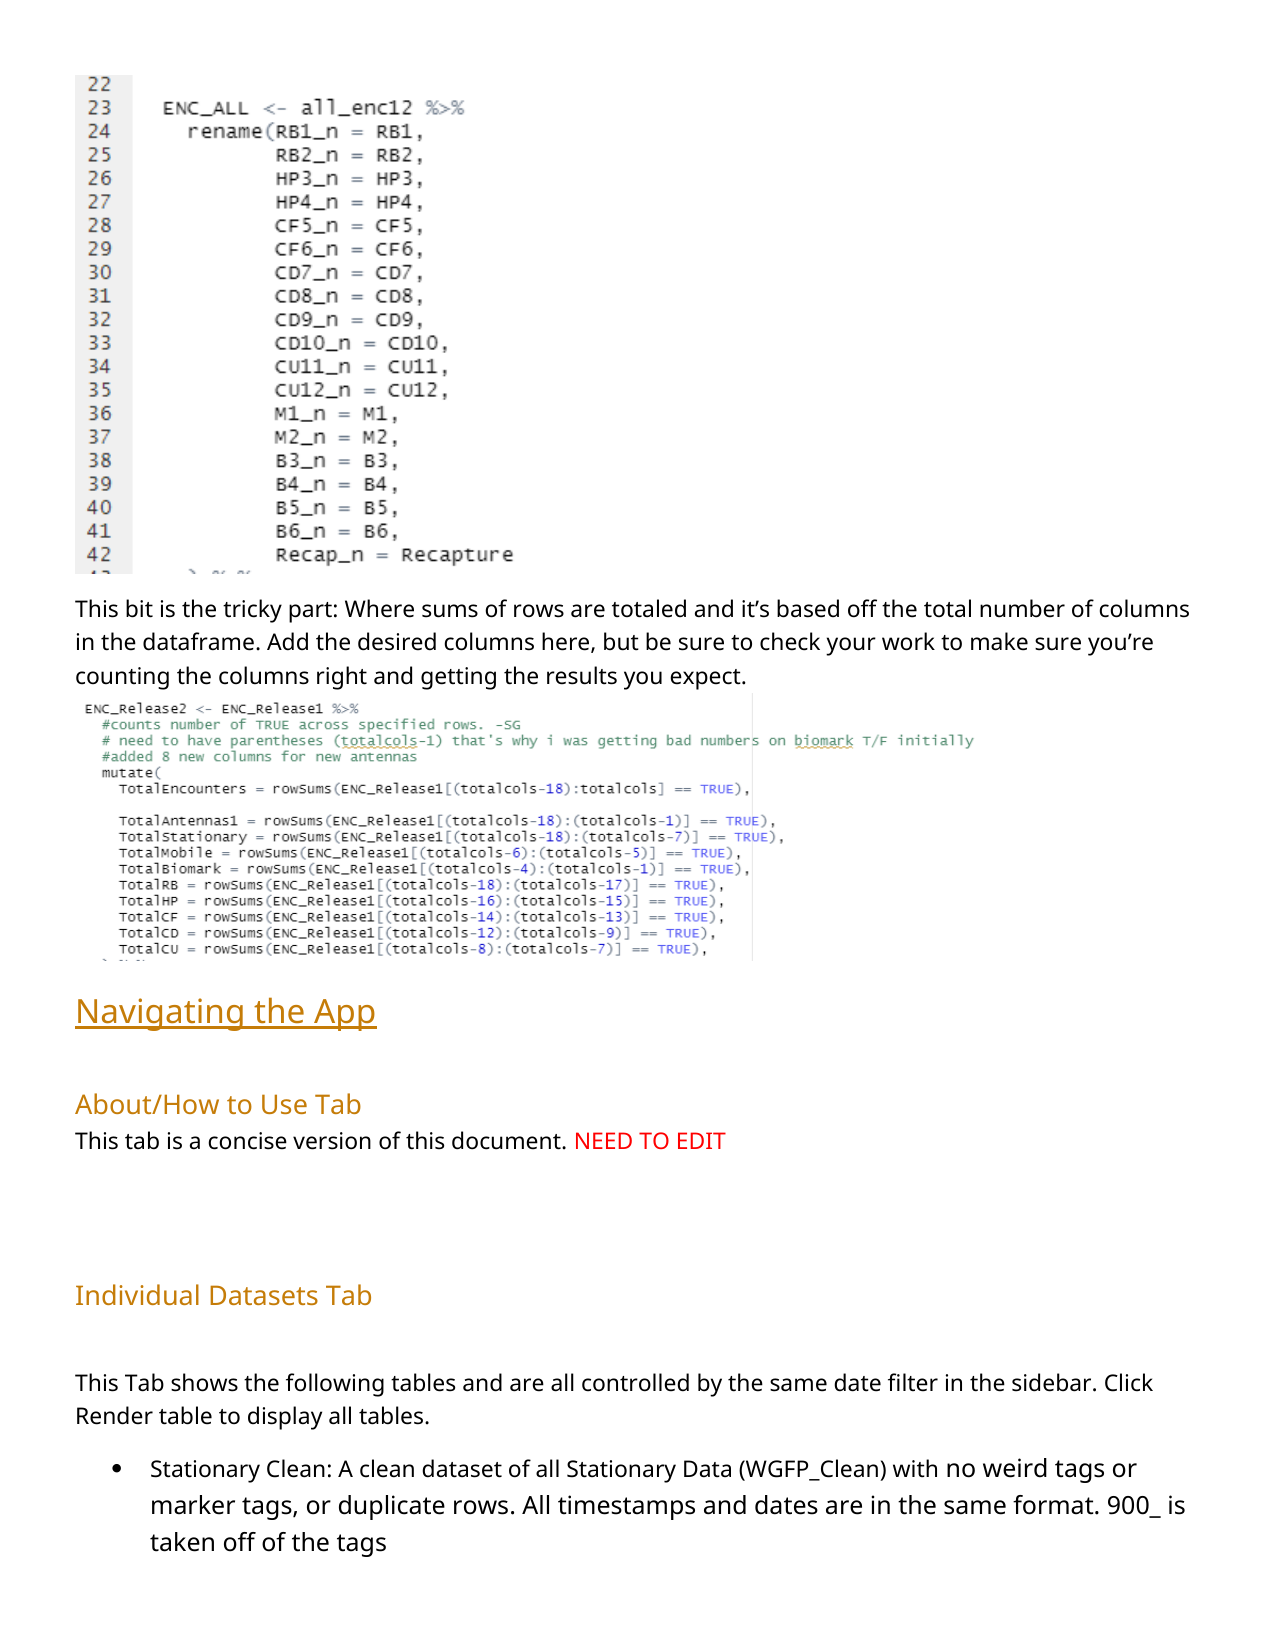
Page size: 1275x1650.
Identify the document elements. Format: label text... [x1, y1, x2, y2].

subtitle Individual Datasets Tab [75, 1276, 1200, 1313]
list Stationary Clean: A clean dataset of all Stationary Data (WGFP_Clean) with no weird tags or marker tags, or duplicate rows. All timestamps and dates are in the same format. 900_ is taken off of the tags [112, 1451, 1200, 1558]
picture [75, 693, 1050, 961]
subtitle About/How to Use Tab [75, 1085, 1200, 1122]
subtitle Navigating the App [75, 988, 1200, 1034]
picture [75, 75, 569, 574]
text This Tab shows the following tables and are all controlled by the same date filter in the sidebar. Click Render table to display all tables. [75, 1367, 1200, 1432]
text This tab is a concise version of this document. NEED TO EDIT [75, 1125, 1200, 1156]
